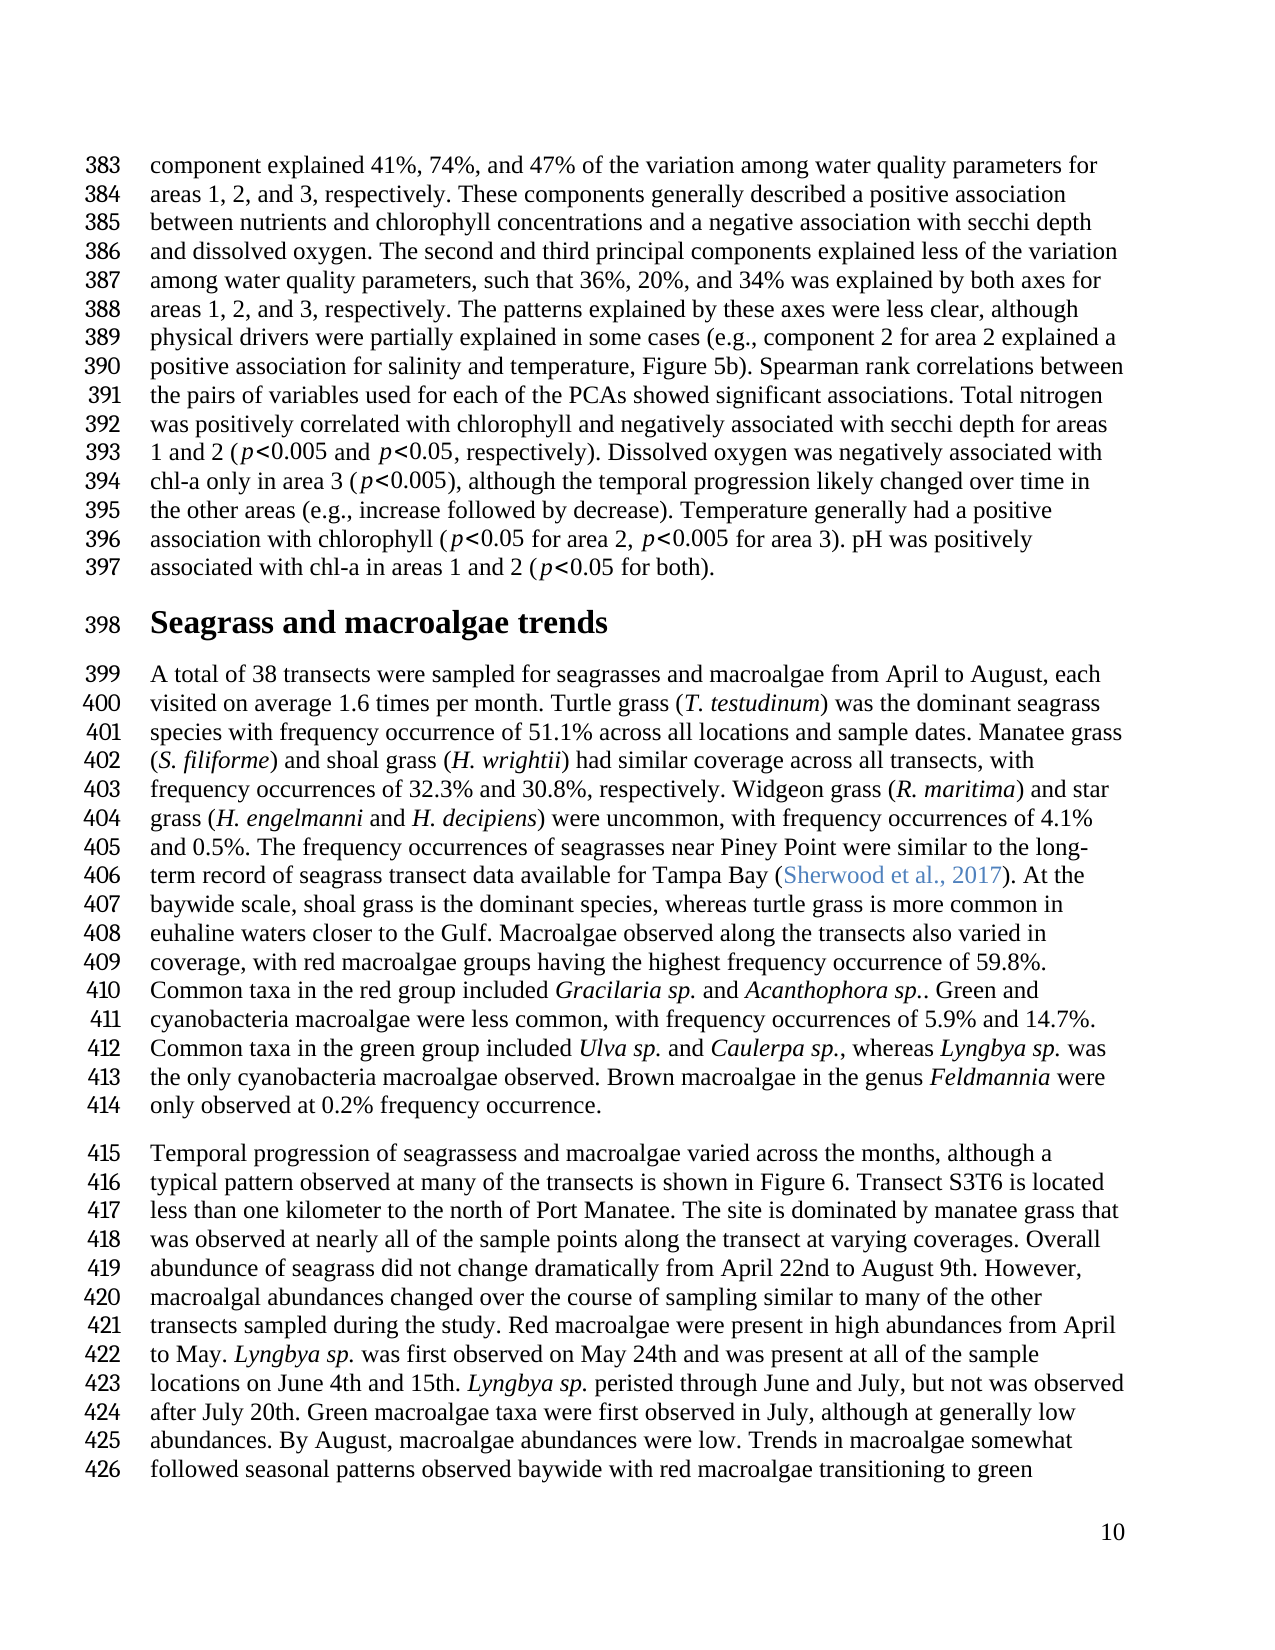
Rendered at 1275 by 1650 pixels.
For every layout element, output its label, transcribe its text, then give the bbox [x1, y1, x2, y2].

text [150, 1138, 1125, 1483]
subtitle Seagrass and macroalgae trends [150, 602, 1125, 640]
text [150, 150, 1125, 581]
text A total of 38 transects were sampled for seagrasses and macroalgae from April to August, each visited on average 1.6 times per month. Turtle grass (T. testudinum) was the dominant seagrass species with frequency occurrence of 51.1% across all locations and sample dates. Manatee grass (S. filiforme) and shoal grass (H. wrightii) had similar coverage across all transects, with frequency occurrences of 32.3% and 30.8%, respectively. Widgeon grass (R. maritima) and star grass (H. engelmanni and H. decipiens) were uncommon, with frequency occurrences of 4.1% and 0.5%. The frequency occurrences of seagrasses near Piney Point were similar to the long-term record of seagrass transect data available for Tampa Bay (Sherwood et al., 2017). At the baywide scale, shoal grass is the dominant species, whereas turtle grass is more common in euhaline waters closer to the Gulf. Macroalgae observed along the transects also varied in coverage, with red macroalgae groups having the highest frequency occurrence of 59.8%. Common taxa in the red group included Gracilaria sp. and Acanthophora sp.. Green and cyanobacteria macroalgae were less common, with frequency occurrences of 5.9% and 14.7%. Common taxa in the green group included Ulva sp. and Caulerpa sp., whereas Lyngbya sp. was the only cyanobacteria macroalgae observed. Brown macroalgae in the genus Feldmannia were only observed at 0.2% frequency occurrence. [150, 659, 1125, 1119]
